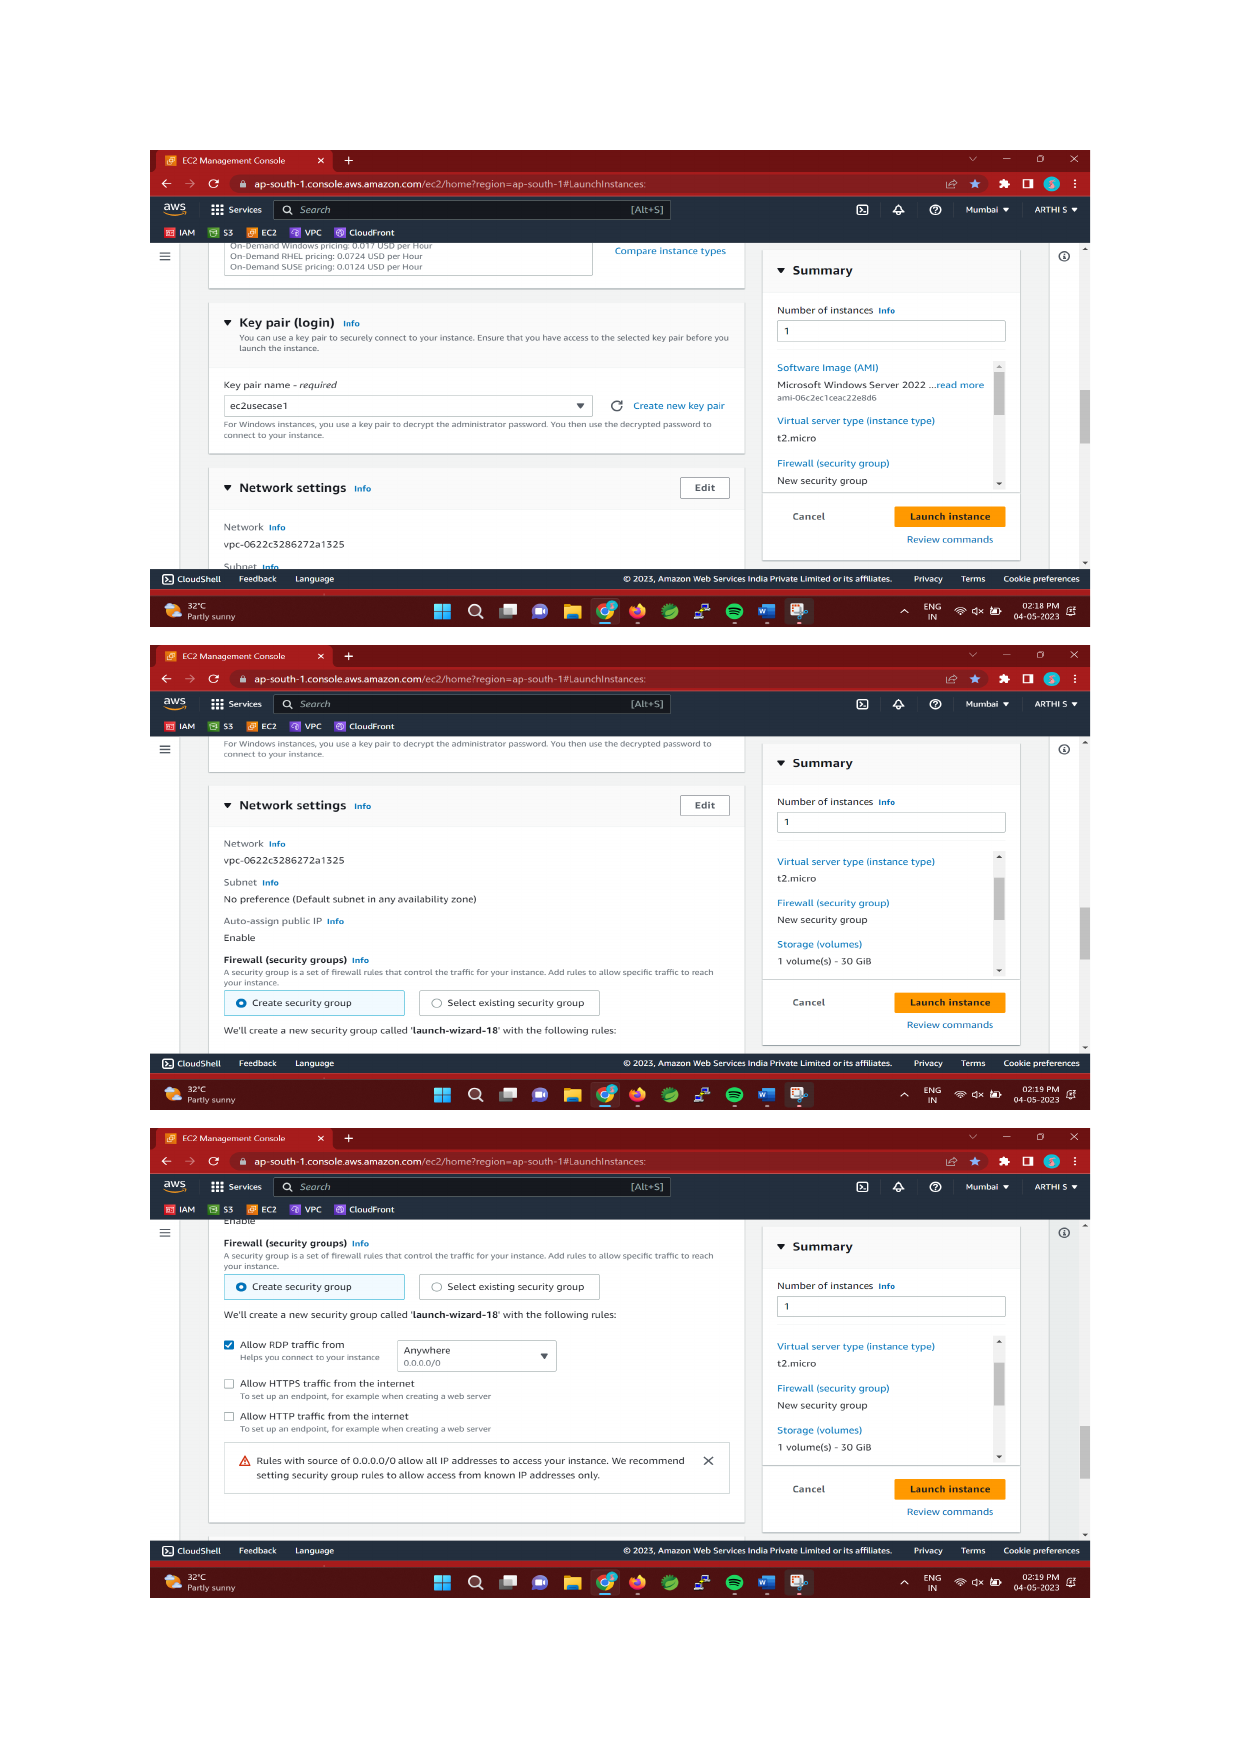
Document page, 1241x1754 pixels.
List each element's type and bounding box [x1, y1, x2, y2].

picture [150, 645, 1091, 1110]
picture [150, 1128, 1091, 1598]
picture [150, 150, 1091, 627]
